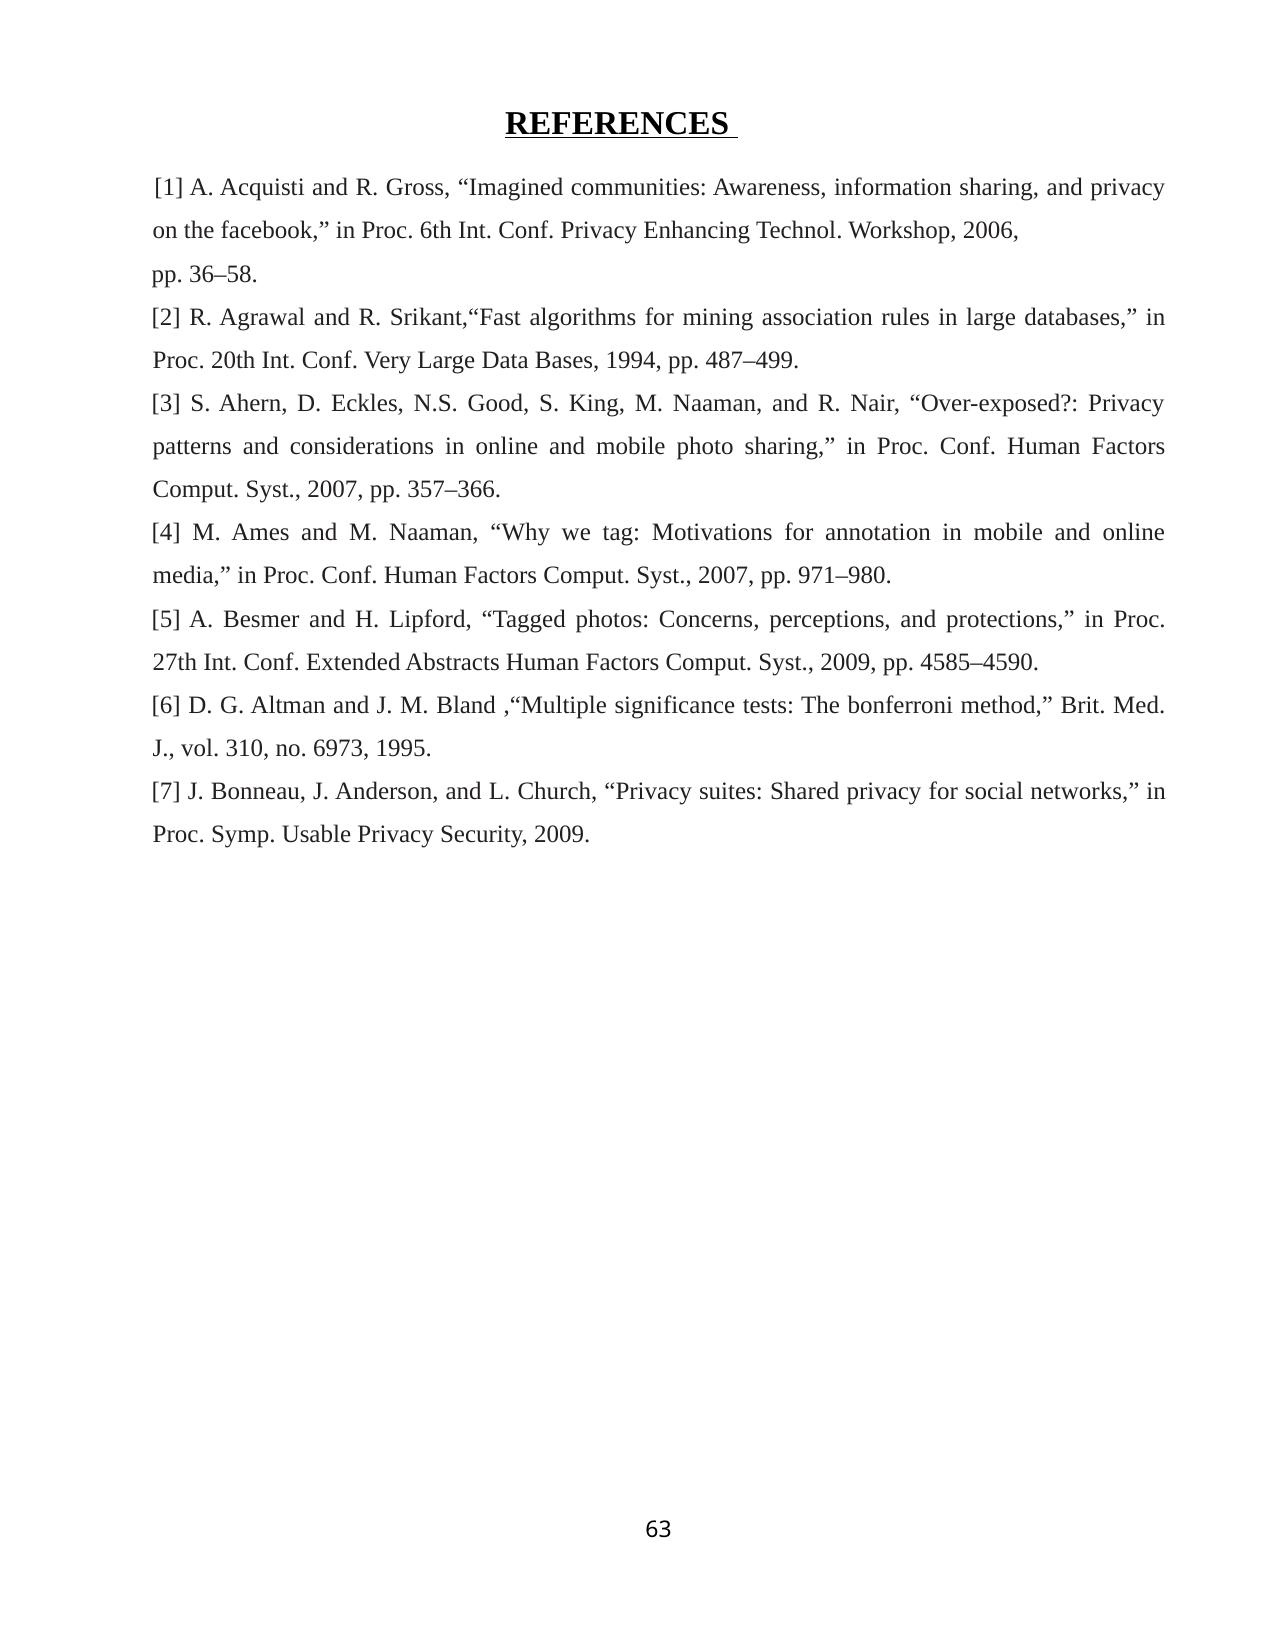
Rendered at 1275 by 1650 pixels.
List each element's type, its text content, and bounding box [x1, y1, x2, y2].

text [6] D. G. Altman and J. M. Bland ,“Multiple significance tests: The bonferroni method,” Brit. Med. J., vol. 310, no. 6973, 1995. [151, 690, 1167, 762]
text pp. 36–58. [151, 259, 1167, 287]
text [7] J. Bonneau, J. Anderson, and L. Church, “Privacy suites: Shared privacy for social networks,” in Proc. Symp. Usable Privacy Security, 2009. [151, 776, 1167, 848]
text [3] S. Ahern, D. Eckles, N.S. Good, S. King, M. Naaman, and R. Nair, “Over-exposed?: Privacy patterns and considerations in online and mobile photo sharing,” in Proc. Conf. Human Factors Comput. Syst., 2007, pp. 357–366. [151, 388, 1167, 503]
text [1] A. Acquisti and R. Gross, “Imagined communities: Awareness, information sharing, and privacy on the facebook,” in Proc. 6th Int. Conf. Privacy Enhancing Technol. Workshop, 2006, [152, 172, 1167, 244]
text [2] R. Agrawal and R. Srikant,“Fast algorithms for mining association rules in large databases,” in Proc. 20th Int. Conf. Very Large Data Bases, 1994, pp. 487–499. [151, 302, 1167, 374]
text [4] M. Ames and M. Naaman, “Why we tag: Motivations for annotation in mobile and online media,” in Proc. Conf. Human Factors Comput. Syst., 2007, pp. 971–980. [151, 517, 1167, 589]
text [5] A. Besmer and H. Lipford, “Tagged photos: Concerns, perceptions, and protections,” in Proc. 27th Int. Conf. Extended Abstracts Human Factors Comput. Syst., 2009, pp. 4585–4590. [151, 604, 1167, 676]
subtitle REFERENCES [153, 103, 1081, 142]
